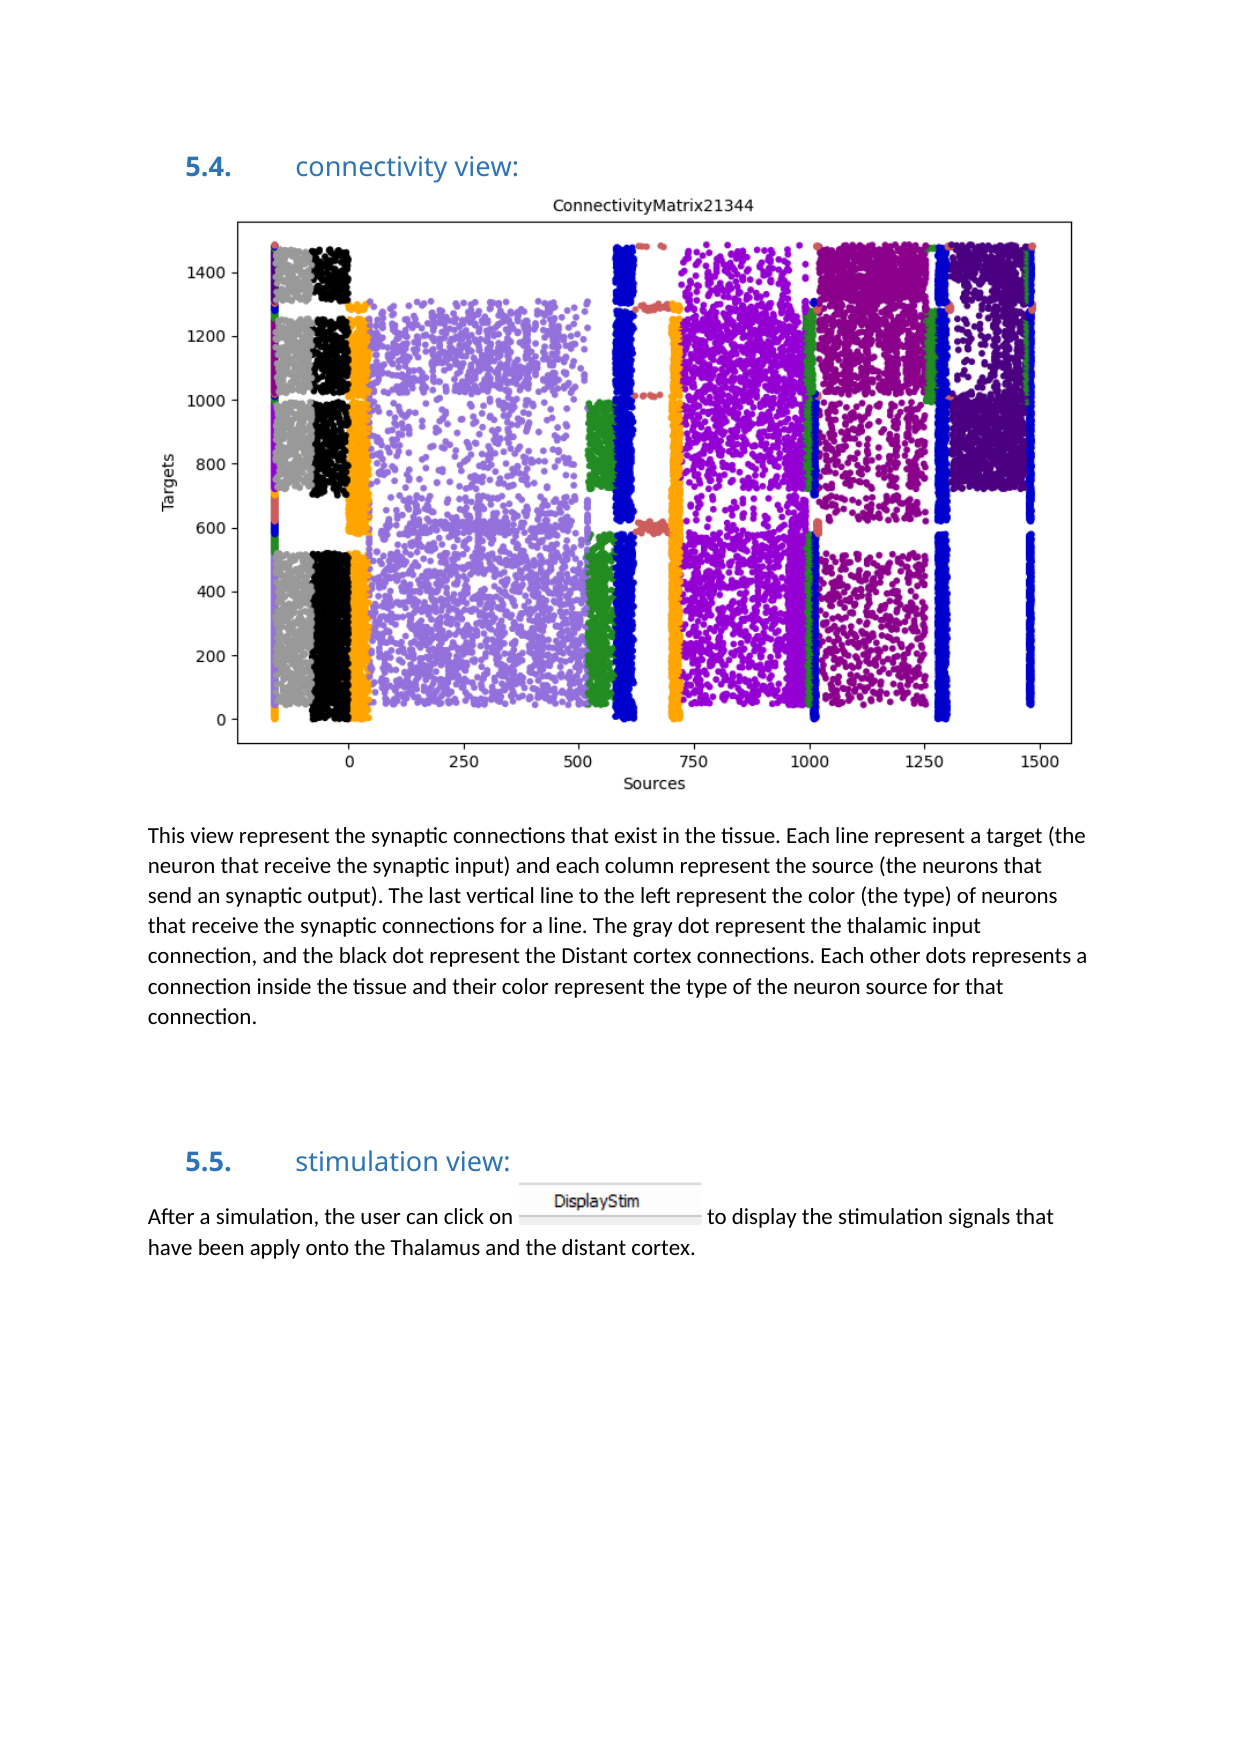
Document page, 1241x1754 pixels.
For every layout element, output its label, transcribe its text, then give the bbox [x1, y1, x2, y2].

subtitle connectivity view: [185, 148, 1093, 184]
text This view represent the synaptic connections that exist in the tissue. Each line represent a target (the neuron that receive the synaptic input) and each column represent the source (the neurons that send an synaptic output). The last vertical line to the left represent the color (the type) of neurons that receive the synaptic connections for a line. The gray dot represent the thalamic input connection, and the black dot represent the Distant cortex connections. Each other dots represents a connection inside the tissue and their color represent the type of the neuron source for that connection. [148, 821, 1093, 1030]
subtitle stimulation view: [185, 1143, 1093, 1179]
picture [518, 1182, 702, 1225]
picture [147, 187, 1093, 802]
text After a simulation, the user can click on to display the stimulation signals that have been apply onto the Thalamus and the distant cortex. [148, 1182, 1093, 1261]
